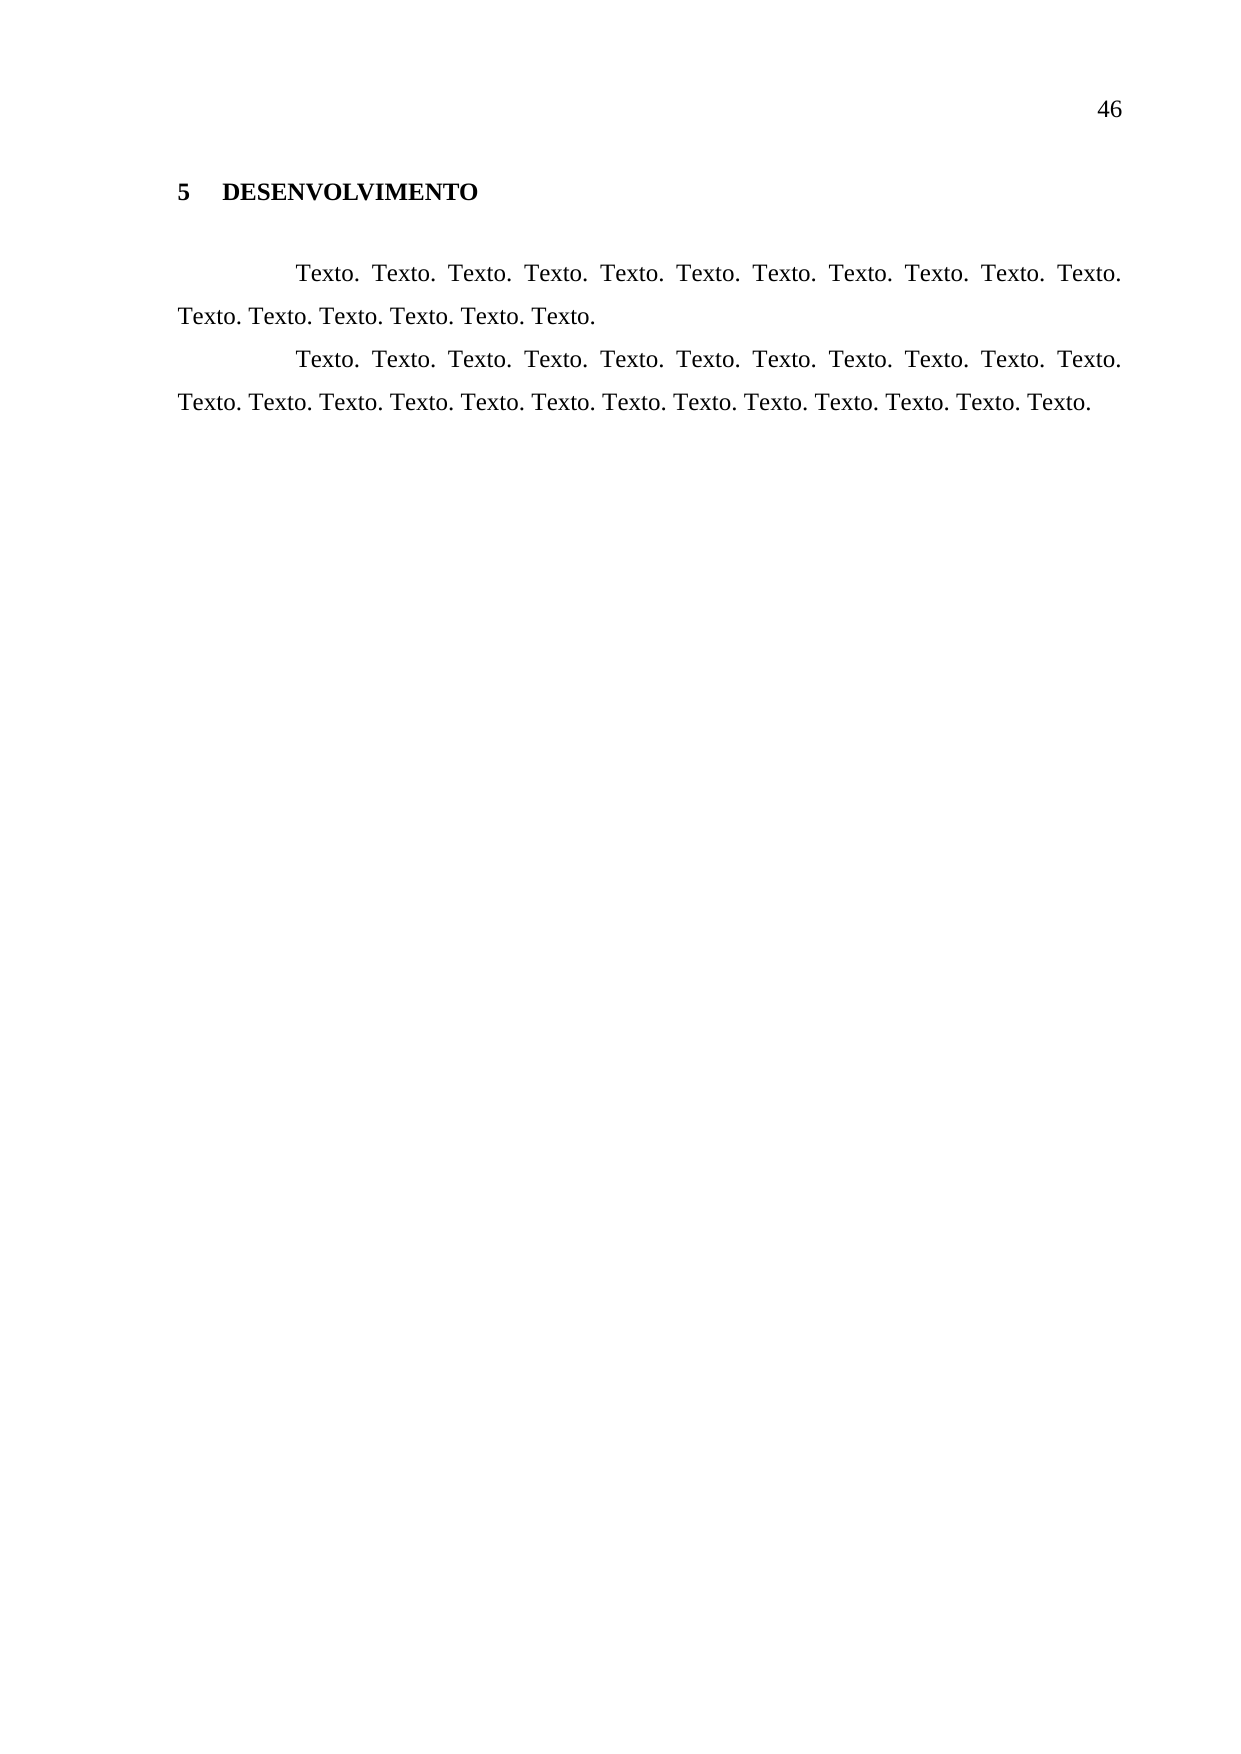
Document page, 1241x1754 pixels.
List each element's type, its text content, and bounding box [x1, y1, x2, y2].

text Texto. Texto. Texto. Texto. Texto. Texto. Texto. Texto. Texto. Texto. Texto. Texto. Texto. Texto. Texto. Texto. Texto. Texto. Texto. Texto. Texto. Texto. Texto. Texto. [177, 344, 1122, 416]
text Texto. Texto. Texto. Texto. Texto. Texto. Texto. Texto. Texto. Texto. Texto. Texto. Texto. Texto. Texto. Texto. Texto. [177, 258, 1122, 330]
subtitle Desenvolvimento [177, 177, 1122, 206]
